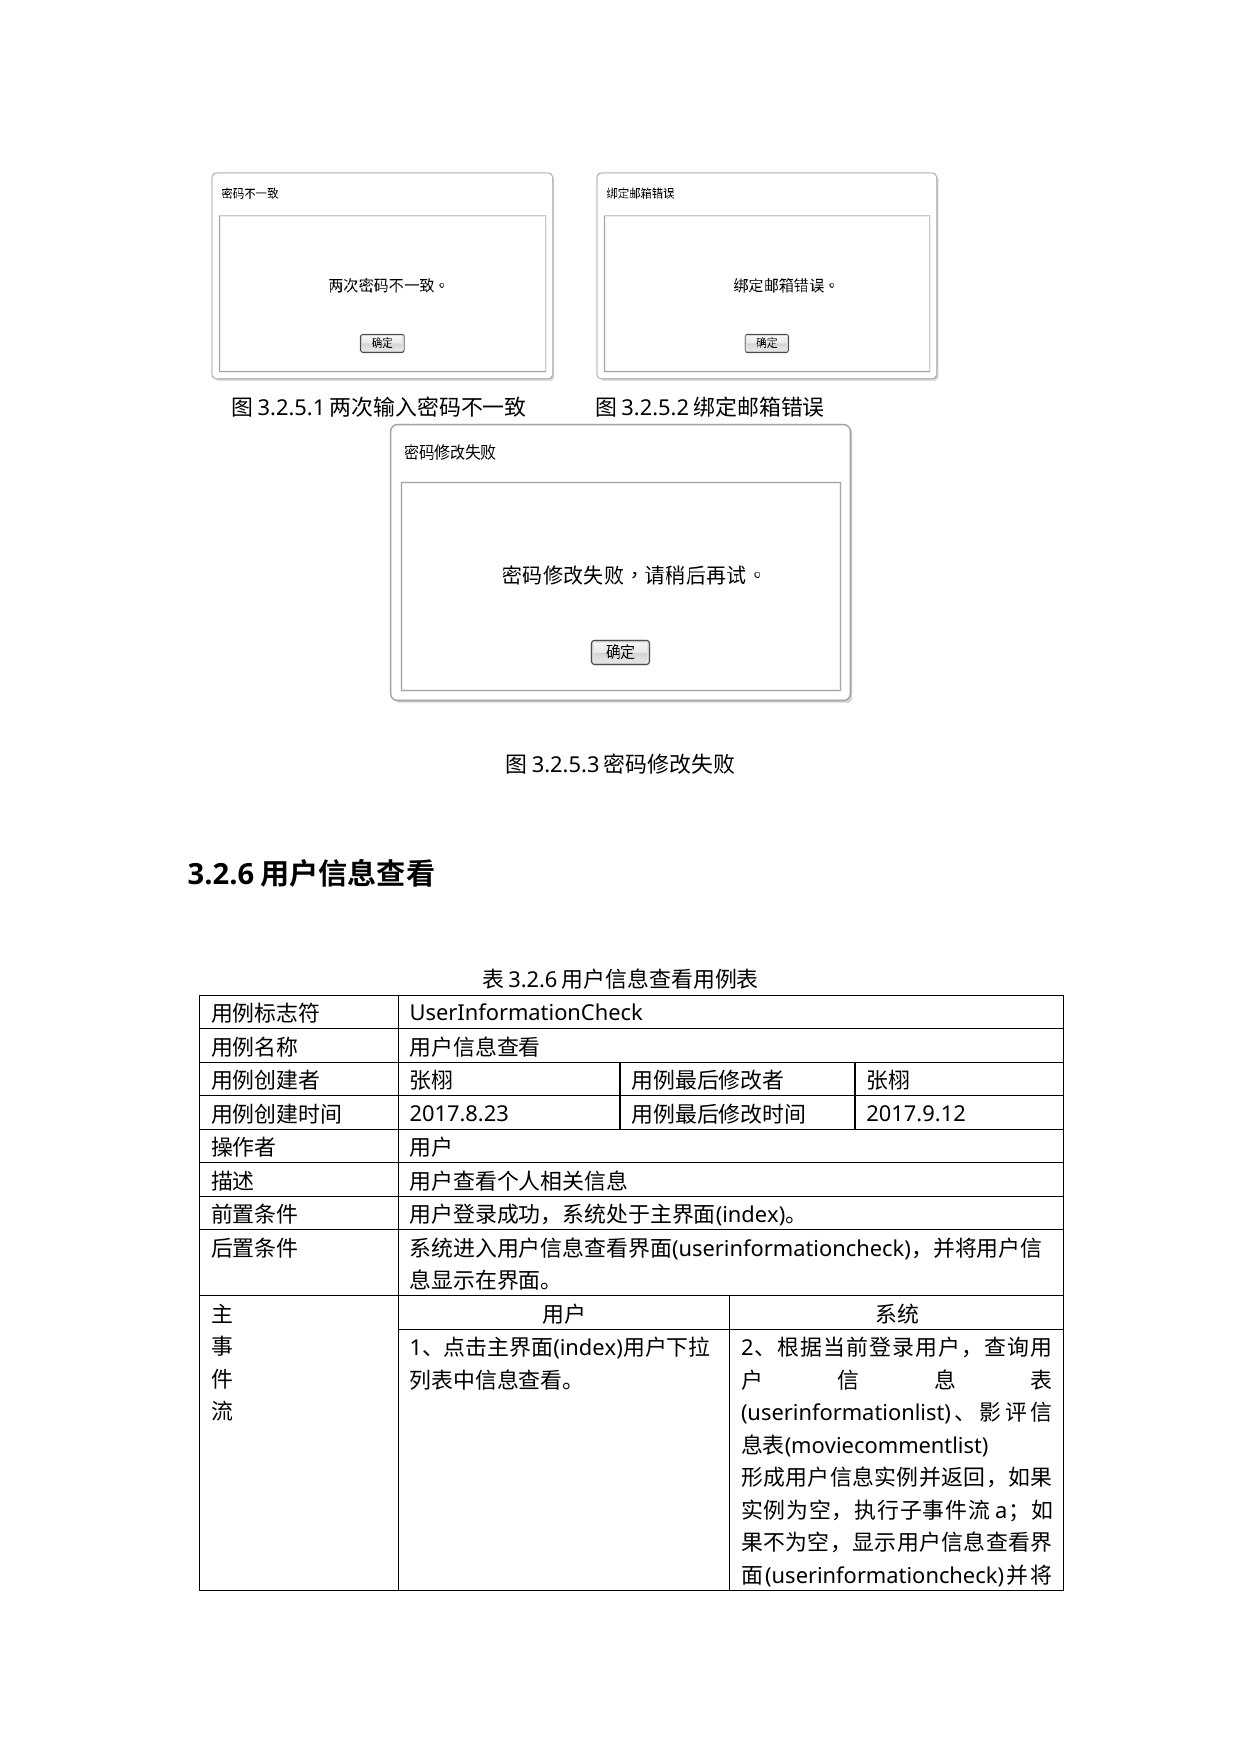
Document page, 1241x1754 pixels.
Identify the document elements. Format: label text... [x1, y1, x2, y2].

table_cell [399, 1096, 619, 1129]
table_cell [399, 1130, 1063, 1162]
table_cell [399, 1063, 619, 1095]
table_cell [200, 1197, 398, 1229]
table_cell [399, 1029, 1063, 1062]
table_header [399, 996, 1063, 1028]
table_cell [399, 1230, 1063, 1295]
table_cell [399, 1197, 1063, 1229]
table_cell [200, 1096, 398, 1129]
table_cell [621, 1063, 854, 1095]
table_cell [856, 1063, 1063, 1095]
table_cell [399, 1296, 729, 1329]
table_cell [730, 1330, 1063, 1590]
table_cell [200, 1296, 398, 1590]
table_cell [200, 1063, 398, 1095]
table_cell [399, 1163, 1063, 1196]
text 表3.2.6用户信息查看用例表 [187, 962, 1053, 994]
text 图3.2.5.1两次输入密码不一致 图3.2.5.2绑定邮箱错误 [187, 389, 1053, 422]
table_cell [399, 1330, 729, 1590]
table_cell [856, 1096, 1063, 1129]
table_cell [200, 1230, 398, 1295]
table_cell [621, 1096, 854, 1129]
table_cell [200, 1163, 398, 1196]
text 图3.2.5.3密码修改失败 [187, 747, 1053, 779]
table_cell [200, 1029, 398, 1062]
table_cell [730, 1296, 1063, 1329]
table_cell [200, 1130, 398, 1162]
subtitle 3.2.6用户信息查看 [187, 839, 1053, 904]
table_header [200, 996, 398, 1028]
